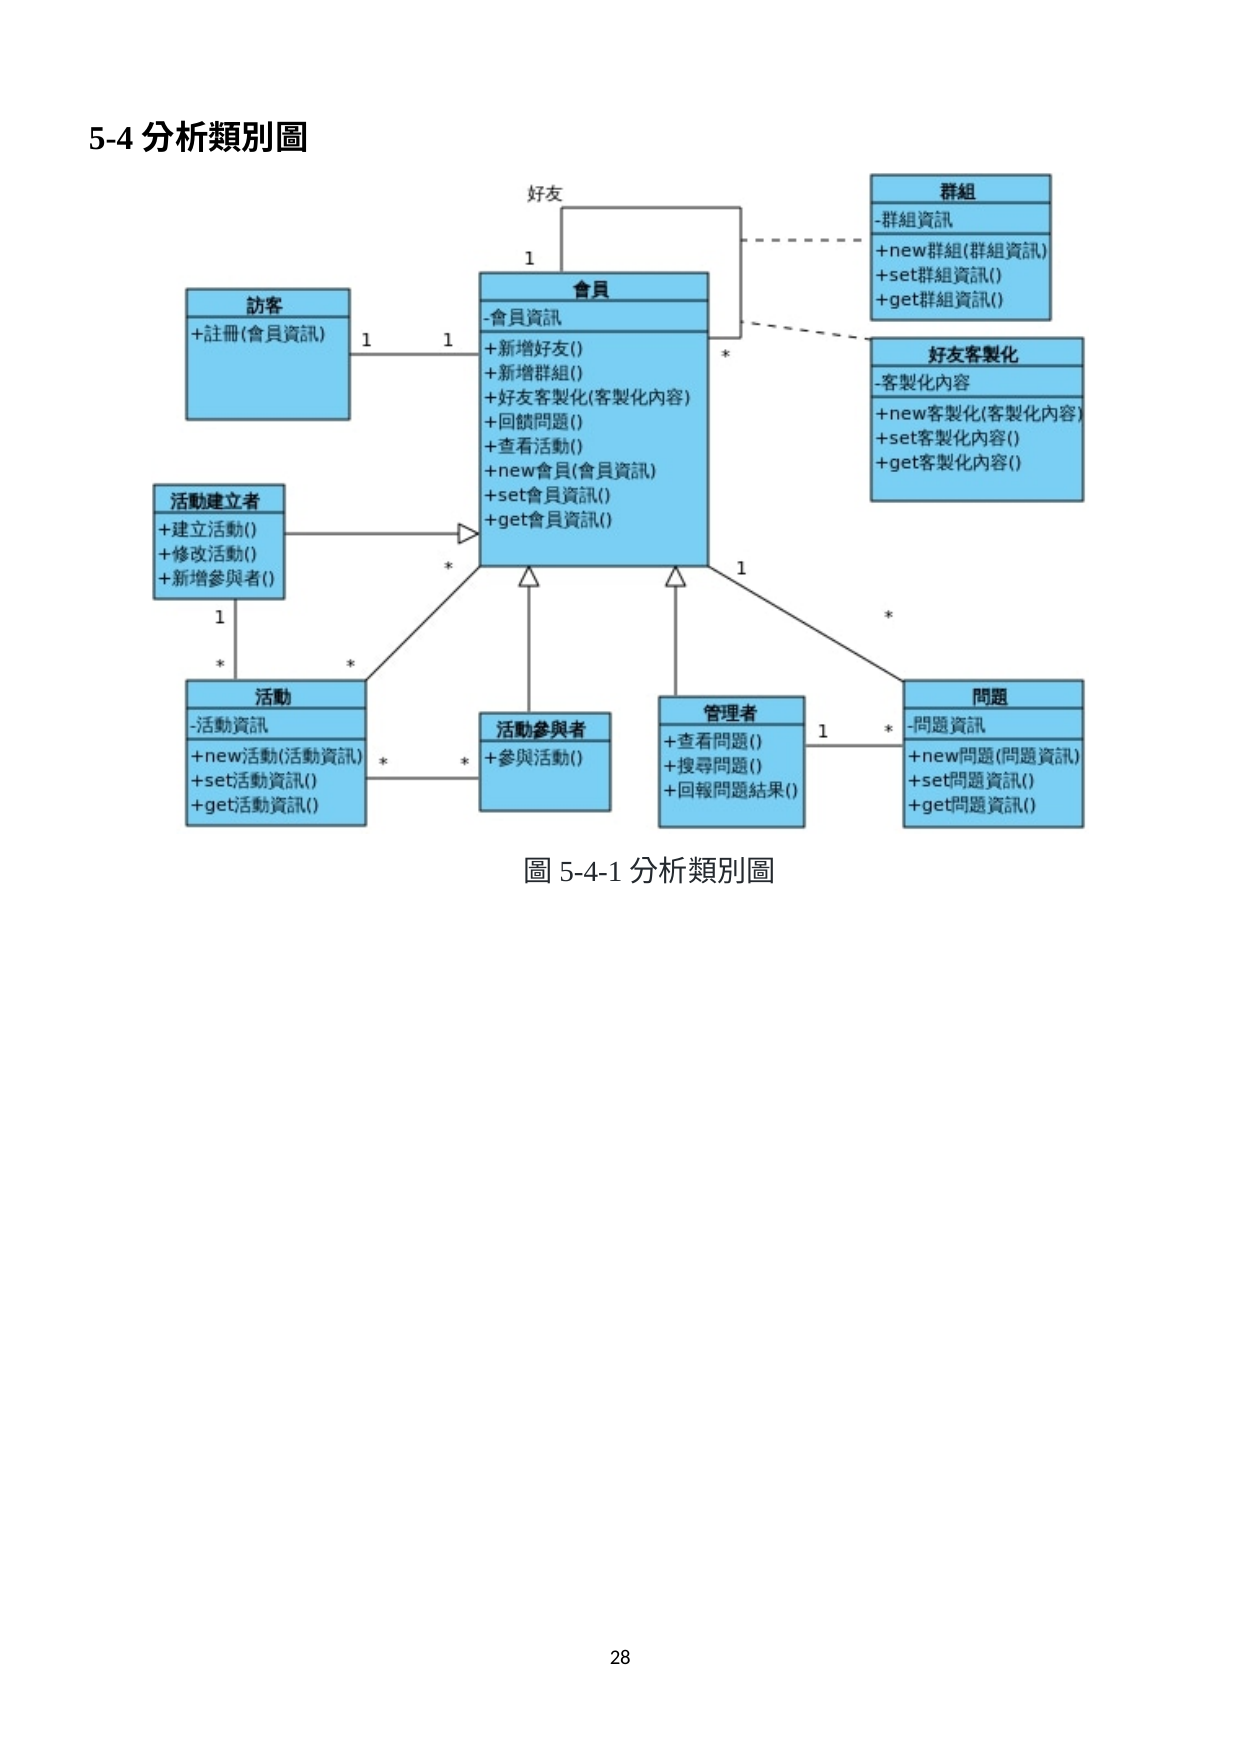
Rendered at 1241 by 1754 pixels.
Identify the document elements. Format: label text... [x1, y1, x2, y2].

text 圖 5-4-1 分析類別圖 [89, 848, 1152, 890]
picture [151, 172, 1090, 834]
text 5-4 分析類別圖 [89, 98, 1152, 173]
